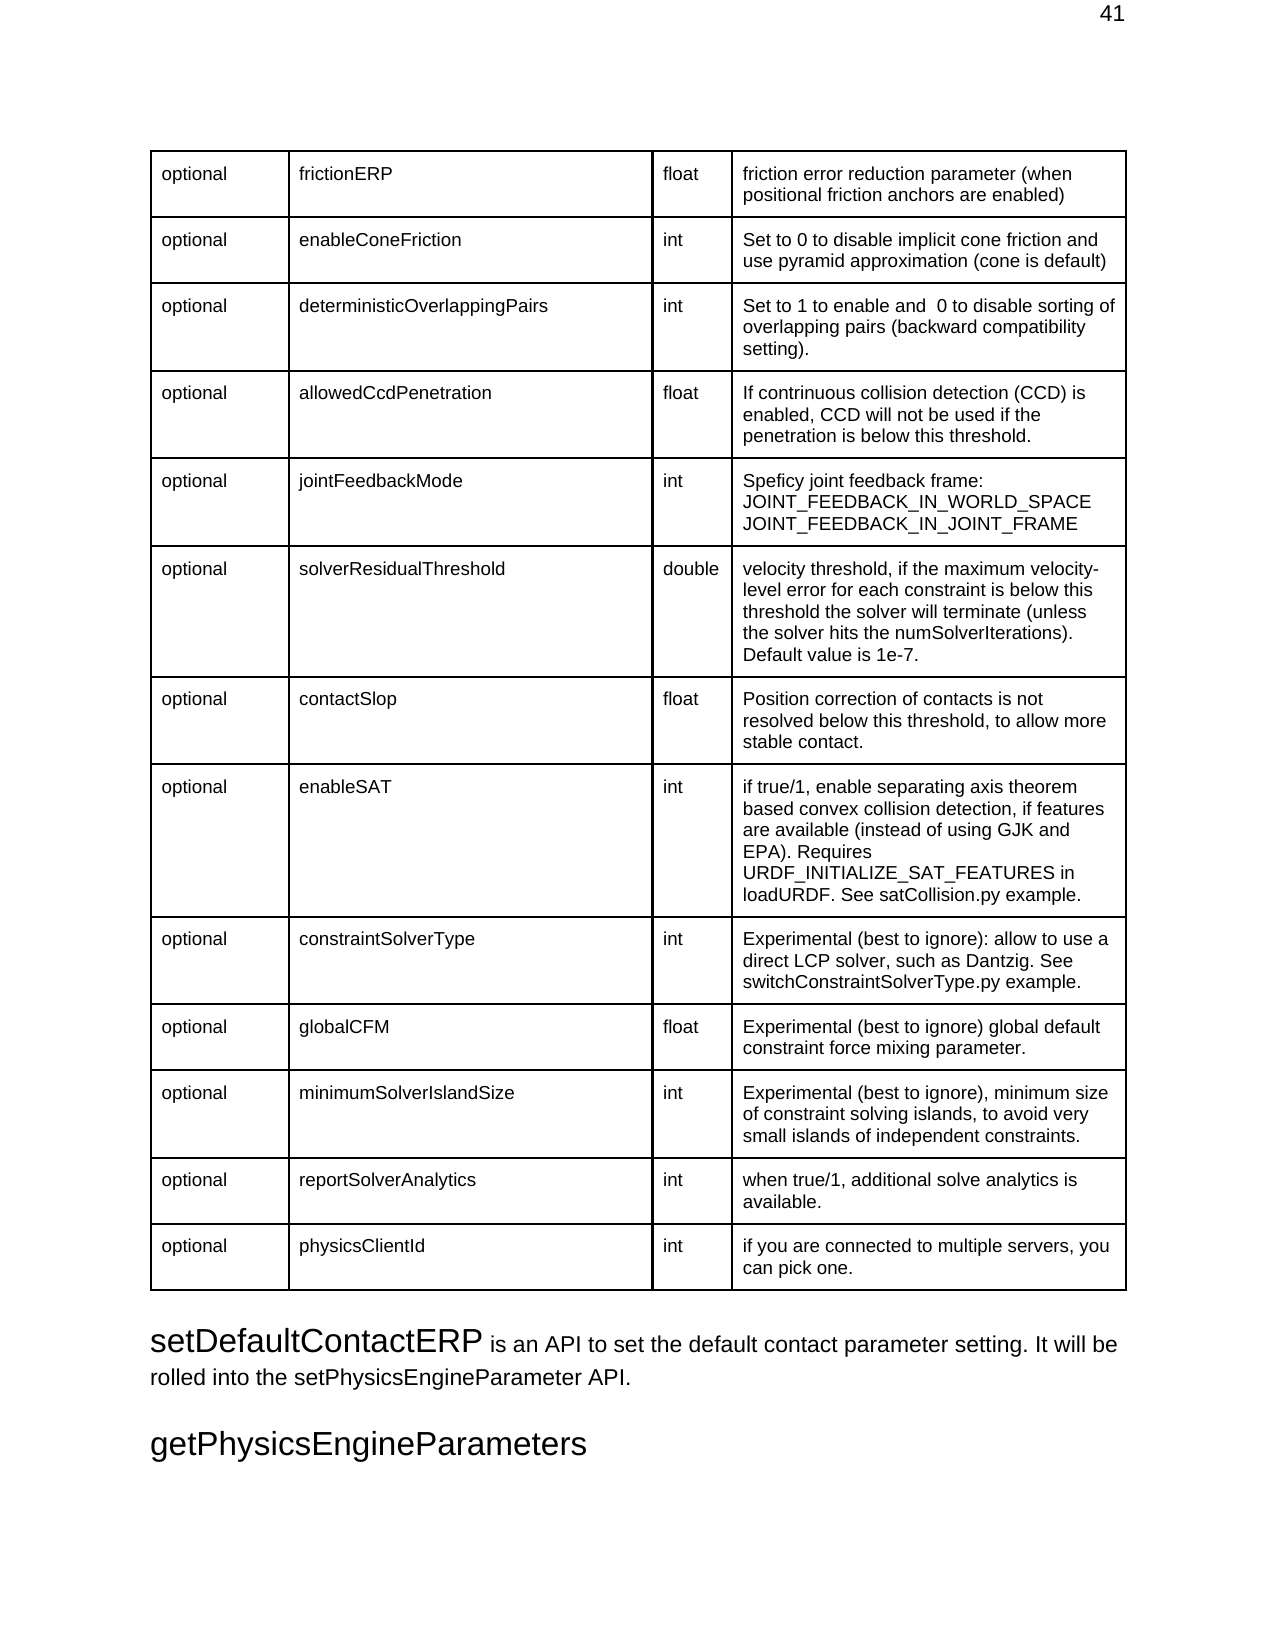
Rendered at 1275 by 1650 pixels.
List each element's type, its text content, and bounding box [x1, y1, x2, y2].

table_cell when true/1, additional solve analytics is available. [733, 1159, 1125, 1223]
table_cell jointFeedbackMode [290, 459, 651, 545]
text setDefaultContactERP is an API to set the default contact parameter setting. It will be rolled into the setPhysicsEngineParameter API. [150, 1321, 1125, 1390]
table_cell deterministicOverlappingPairs [290, 284, 651, 370]
table_cell reportSolverAnalytics [290, 1159, 651, 1223]
table_cell velocity threshold, if the maximum velocity-level error for each constraint is below this threshold the solver will terminate (unless the solver hits the numSolverIterations). Default value is 1e-7. [733, 547, 1125, 676]
table_cell int [654, 284, 731, 370]
table_cell Set to 1 to enable and 0 to disable sorting of overlapping pairs (backward compatibility setting). [733, 284, 1125, 370]
table_cell optional [152, 284, 288, 370]
table_cell float [654, 152, 731, 216]
table_cell int [654, 1159, 731, 1223]
table_cell int [654, 218, 731, 282]
table_cell contactSlop [290, 678, 651, 763]
table_cell allowedCcdPenetration [290, 372, 651, 457]
table_cell frictionERP [290, 152, 651, 216]
table_cell int [654, 1071, 731, 1157]
table_cell float [654, 1005, 731, 1069]
table_cell int [654, 1225, 731, 1289]
table_cell Experimental (best to ignore): allow to use a direct LCP solver, such as Dantzig. See switchConstraintSolverType.py example. [733, 918, 1125, 1003]
table_cell enableSAT [290, 765, 651, 916]
table_cell optional [152, 918, 288, 1003]
table_cell optional [152, 765, 288, 916]
table_cell optional [152, 547, 288, 676]
table_cell double [654, 547, 731, 676]
table_cell minimumSolverIslandSize [290, 1071, 651, 1157]
table_cell if true/1, enable separating axis theorem based convex collision detection, if features are available (instead of using GJK and EPA). Requires URDF_INITIALIZE_SAT_FEATURES in loadURDF. See satCollision.py example. [733, 765, 1125, 916]
table_cell Position correction of contacts is not resolved below this threshold, to allow more stable contact. [733, 678, 1125, 763]
table_cell globalCFM [290, 1005, 651, 1069]
text getPhysicsEngineParameters [150, 1424, 1125, 1462]
table_cell optional [152, 1071, 288, 1157]
table_cell optional [152, 372, 288, 457]
table_cell enableConeFriction [290, 218, 651, 282]
table_cell physicsClientId [290, 1225, 651, 1289]
table_cell int [654, 918, 731, 1003]
table_cell optional [152, 459, 288, 545]
table_cell optional [152, 1005, 288, 1069]
table_cell optional [152, 1225, 288, 1289]
table_cell optional [152, 152, 288, 216]
table_cell optional [152, 678, 288, 763]
table_cell if you are connected to multiple servers, you can pick one. [733, 1225, 1125, 1289]
table_cell optional [152, 218, 288, 282]
table_cell solverResidualThreshold [290, 547, 651, 676]
table_cell friction error reduction parameter (when positional friction anchors are enabled) [733, 152, 1125, 216]
table_cell Experimental (best to ignore), minimum size of constraint solving islands, to avoid very small islands of independent constraints. [733, 1071, 1125, 1157]
table_cell int [654, 765, 731, 916]
table_cell Experimental (best to ignore) global default constraint force mixing parameter. [733, 1005, 1125, 1069]
table_cell Speficy joint feedback frame: JOINT_FEEDBACK_IN_WORLD_SPACE JOINT_FEEDBACK_IN_JOINT_FRAME [733, 459, 1125, 545]
table_cell float [654, 372, 731, 457]
table_cell int [654, 459, 731, 545]
table_cell Set to 0 to disable implicit cone friction and use pyramid approximation (cone is default) [733, 218, 1125, 282]
table_cell If contrinuous collision detection (CCD) is enabled, CCD will not be used if the penetration is below this threshold. [733, 372, 1125, 457]
table_cell constraintSolverType [290, 918, 651, 1003]
table_cell float [654, 678, 731, 763]
table_cell optional [152, 1159, 288, 1223]
